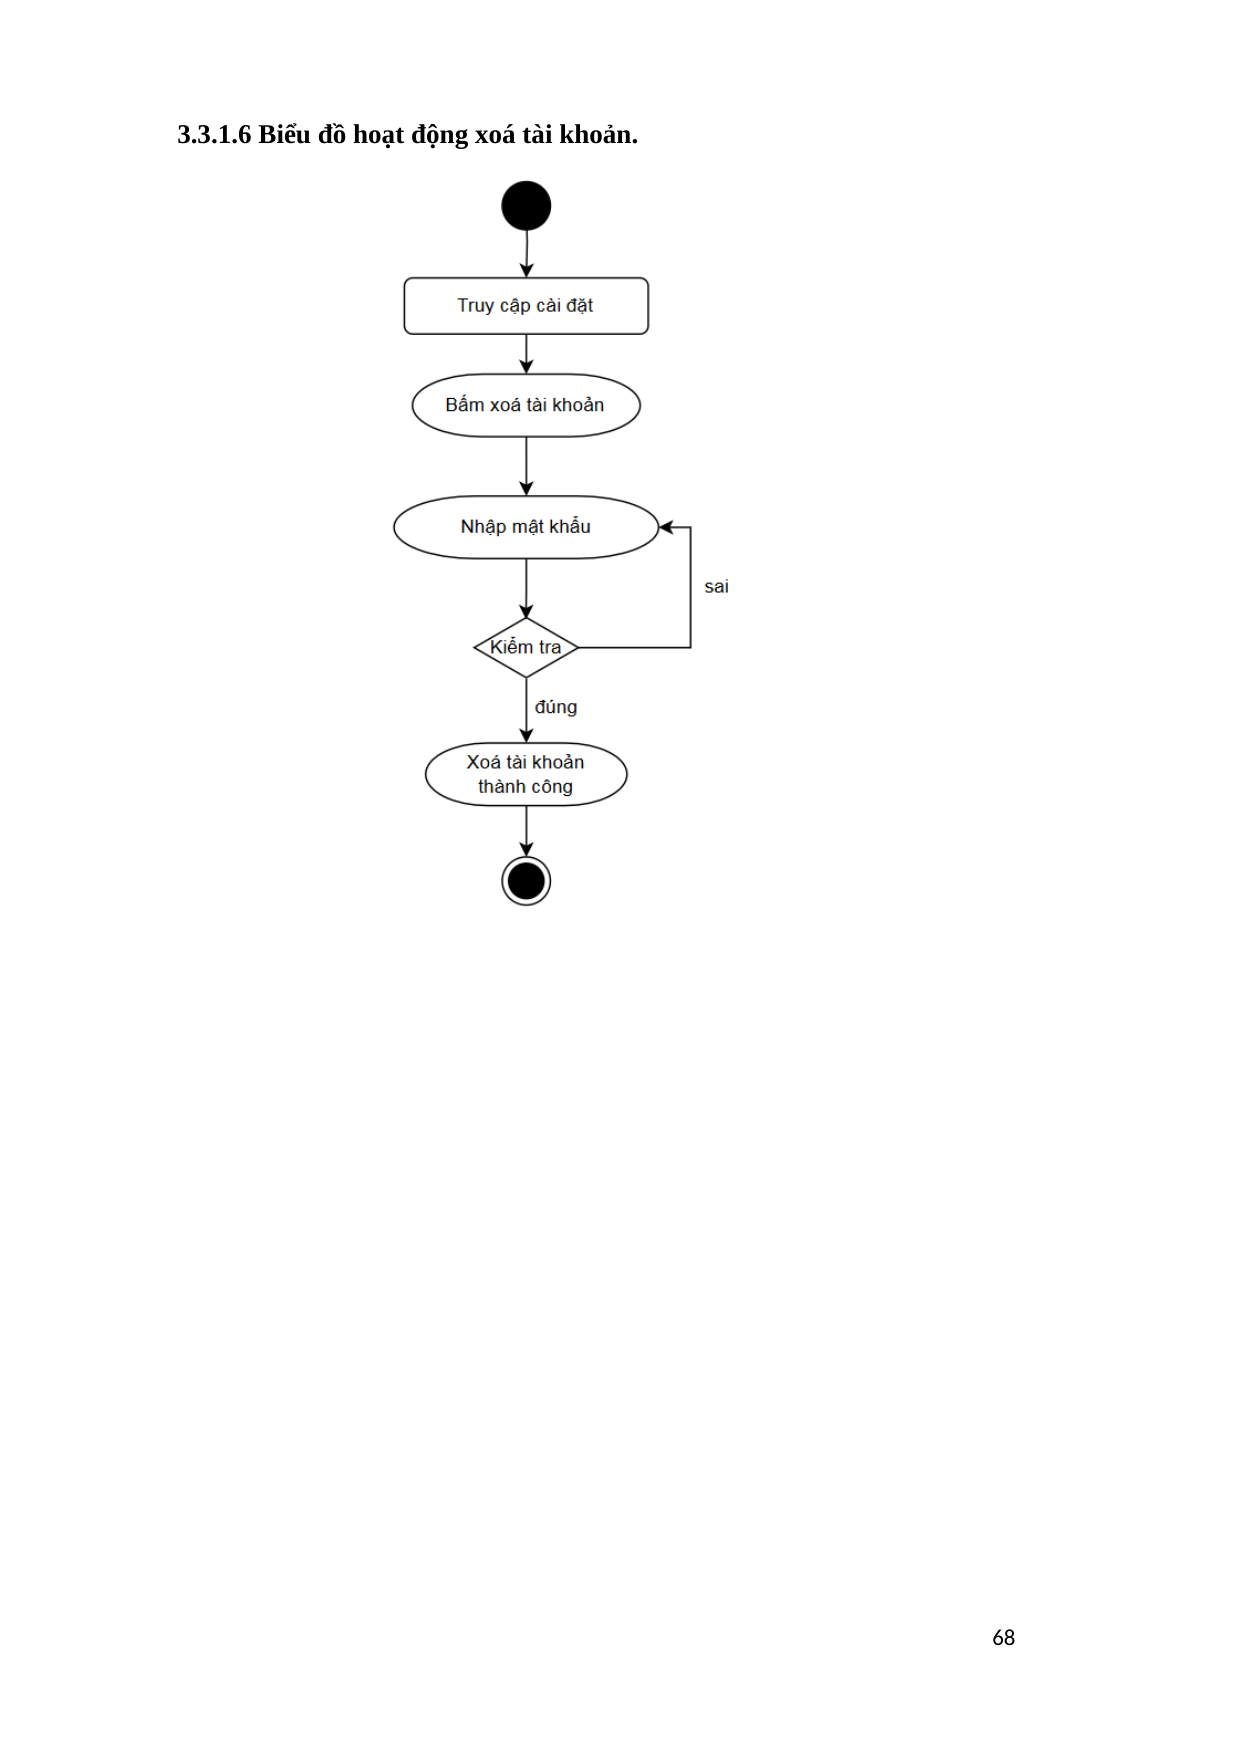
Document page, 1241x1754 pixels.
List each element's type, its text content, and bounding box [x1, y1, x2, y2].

subtitle 3.3.1.6 Biểu đồ hoạt động xoá tài khoản. [177, 118, 1015, 150]
picture [177, 169, 967, 930]
